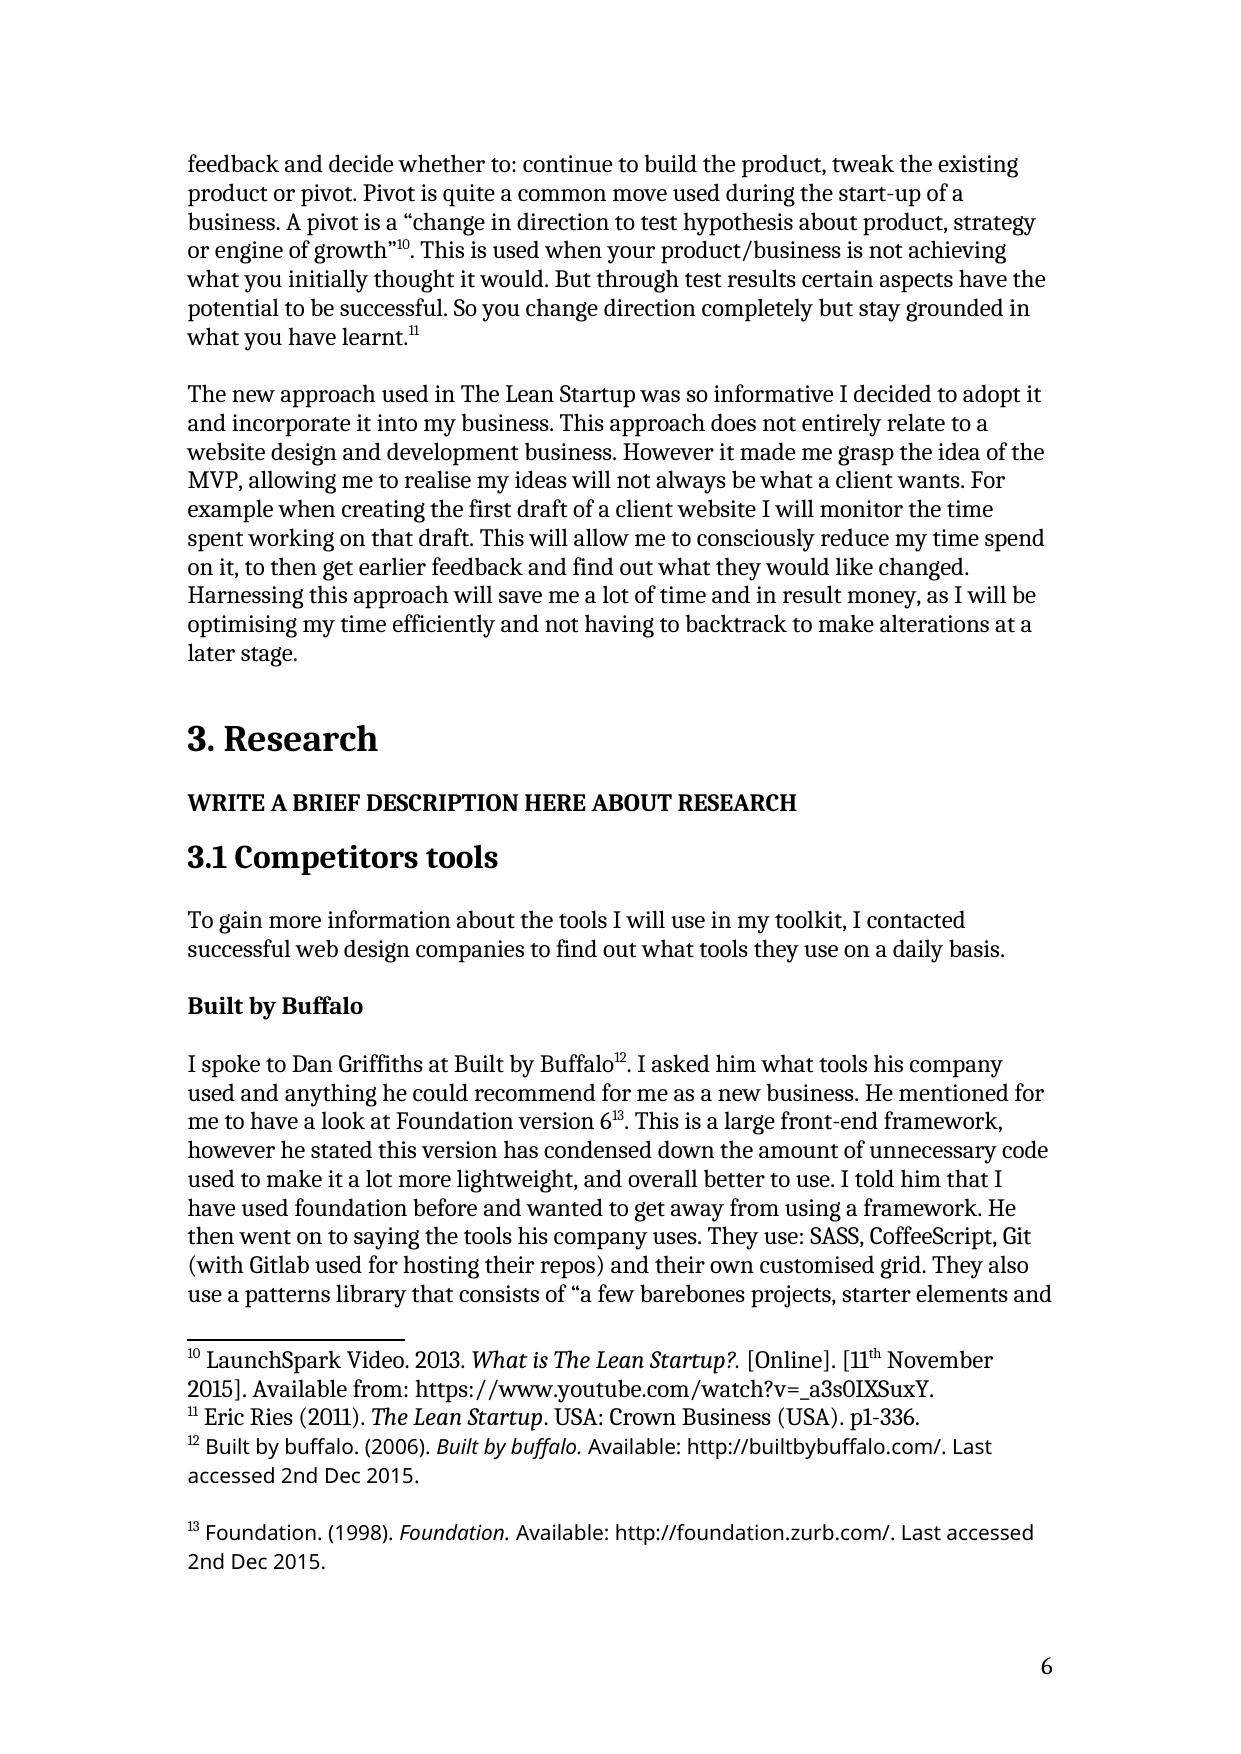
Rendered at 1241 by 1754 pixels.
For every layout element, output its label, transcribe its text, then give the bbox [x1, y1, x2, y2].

subtitle 3.1 Competitors tools [187, 839, 1053, 877]
text To gain more information about the tools I will use in my toolkit, I contacted successful web design companies to find out what tools they use on a daily basis. [187, 906, 1053, 963]
text The new approach used in The Lean Startup was so informative I decided to adopt it and incorporate it into my business. This approach does not entirely relate to a website design and development business. However it made me grasp the idea of the MVP, allowing me to realise my ideas will not always be what a client wants. For example when creating the first draft of a client website I will monitor the time spent working on that draft. This will allow me to consciously reduce my time spend on it, to then get earlier feedback and find out what they would like changed. Harnessing this approach will save me a lot of time and in result money, as I will be optimising my time efficiently and not having to backtrack to make alterations at a later stage. [187, 380, 1053, 667]
subtitle 3. Research [187, 717, 1053, 761]
text Built by Buffalo [187, 992, 1053, 1021]
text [187, 150, 1053, 351]
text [187, 1050, 1053, 1308]
text WRITE A BRIEF DESCRIPTION HERE ABOUT RESEARCH [187, 789, 1053, 818]
